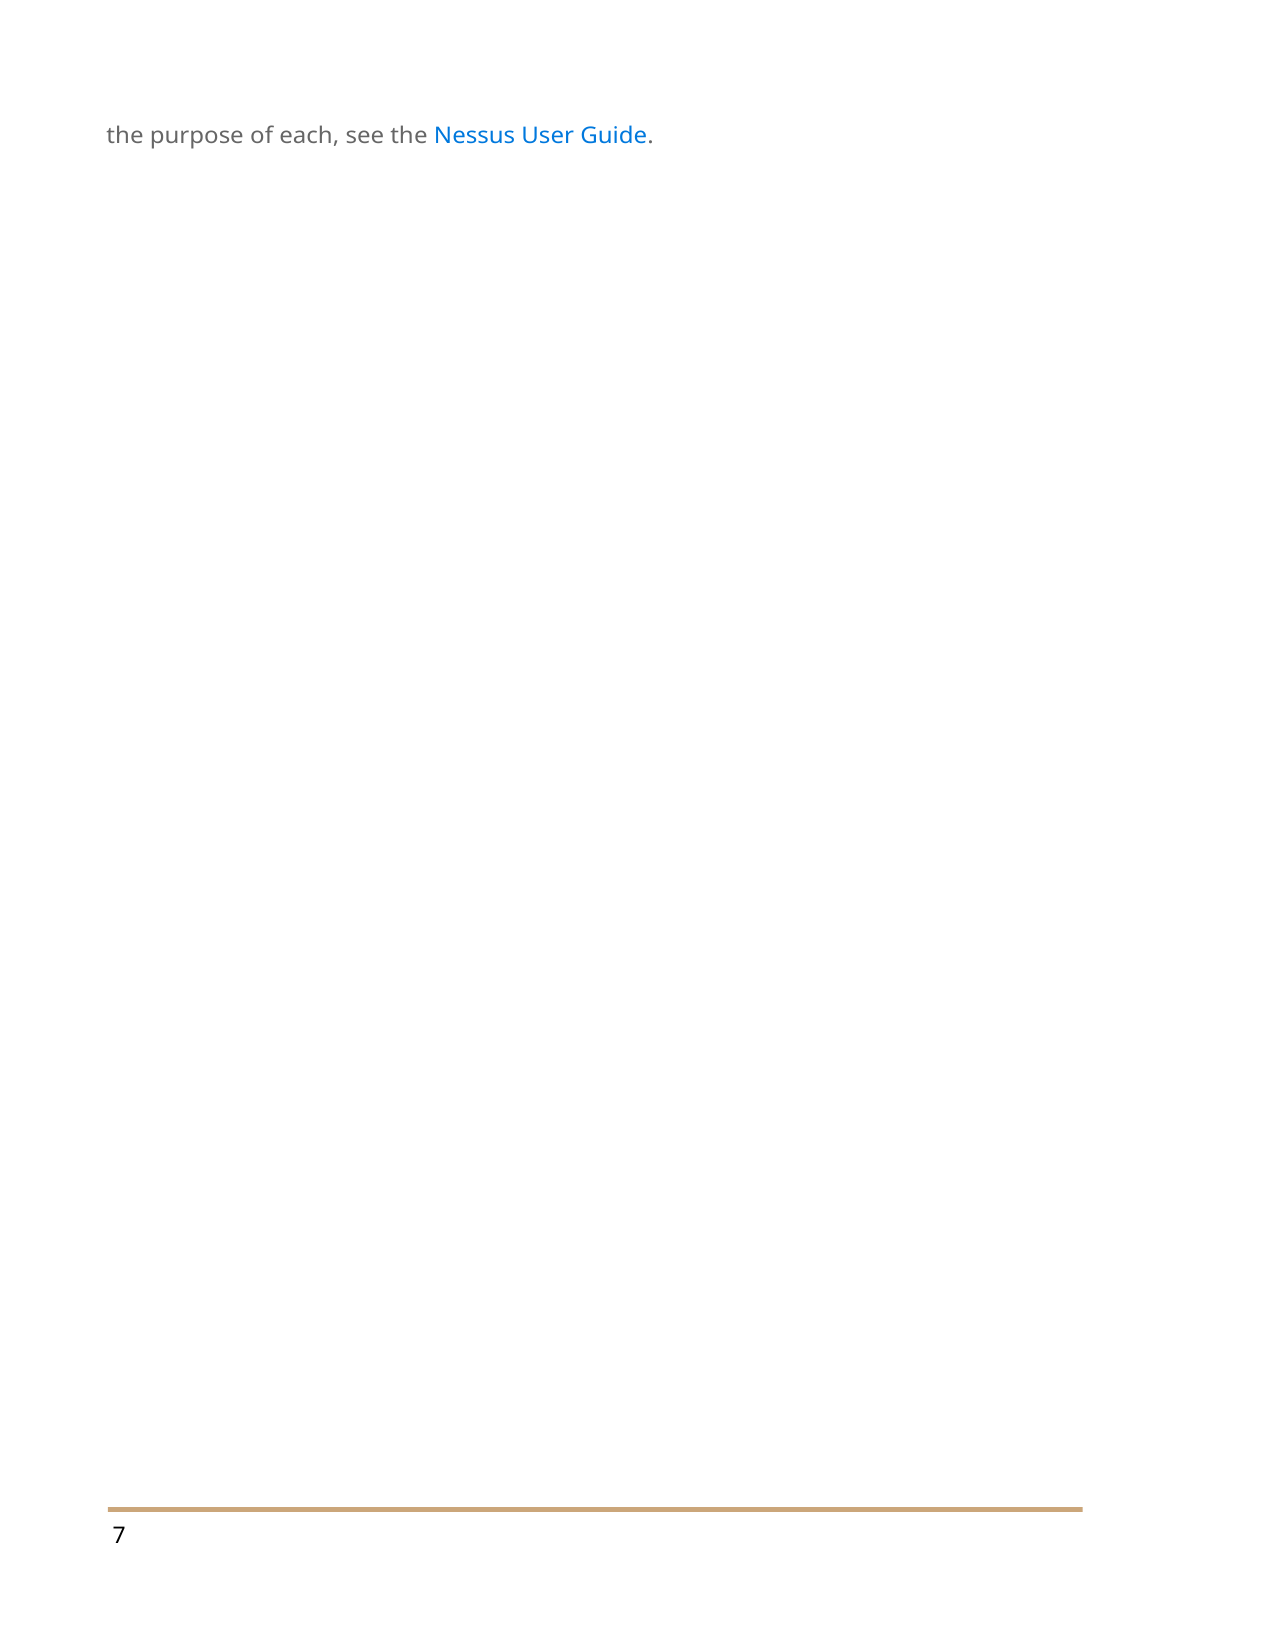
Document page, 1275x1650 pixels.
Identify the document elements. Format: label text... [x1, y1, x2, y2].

picture [107, 1507, 1083, 1512]
